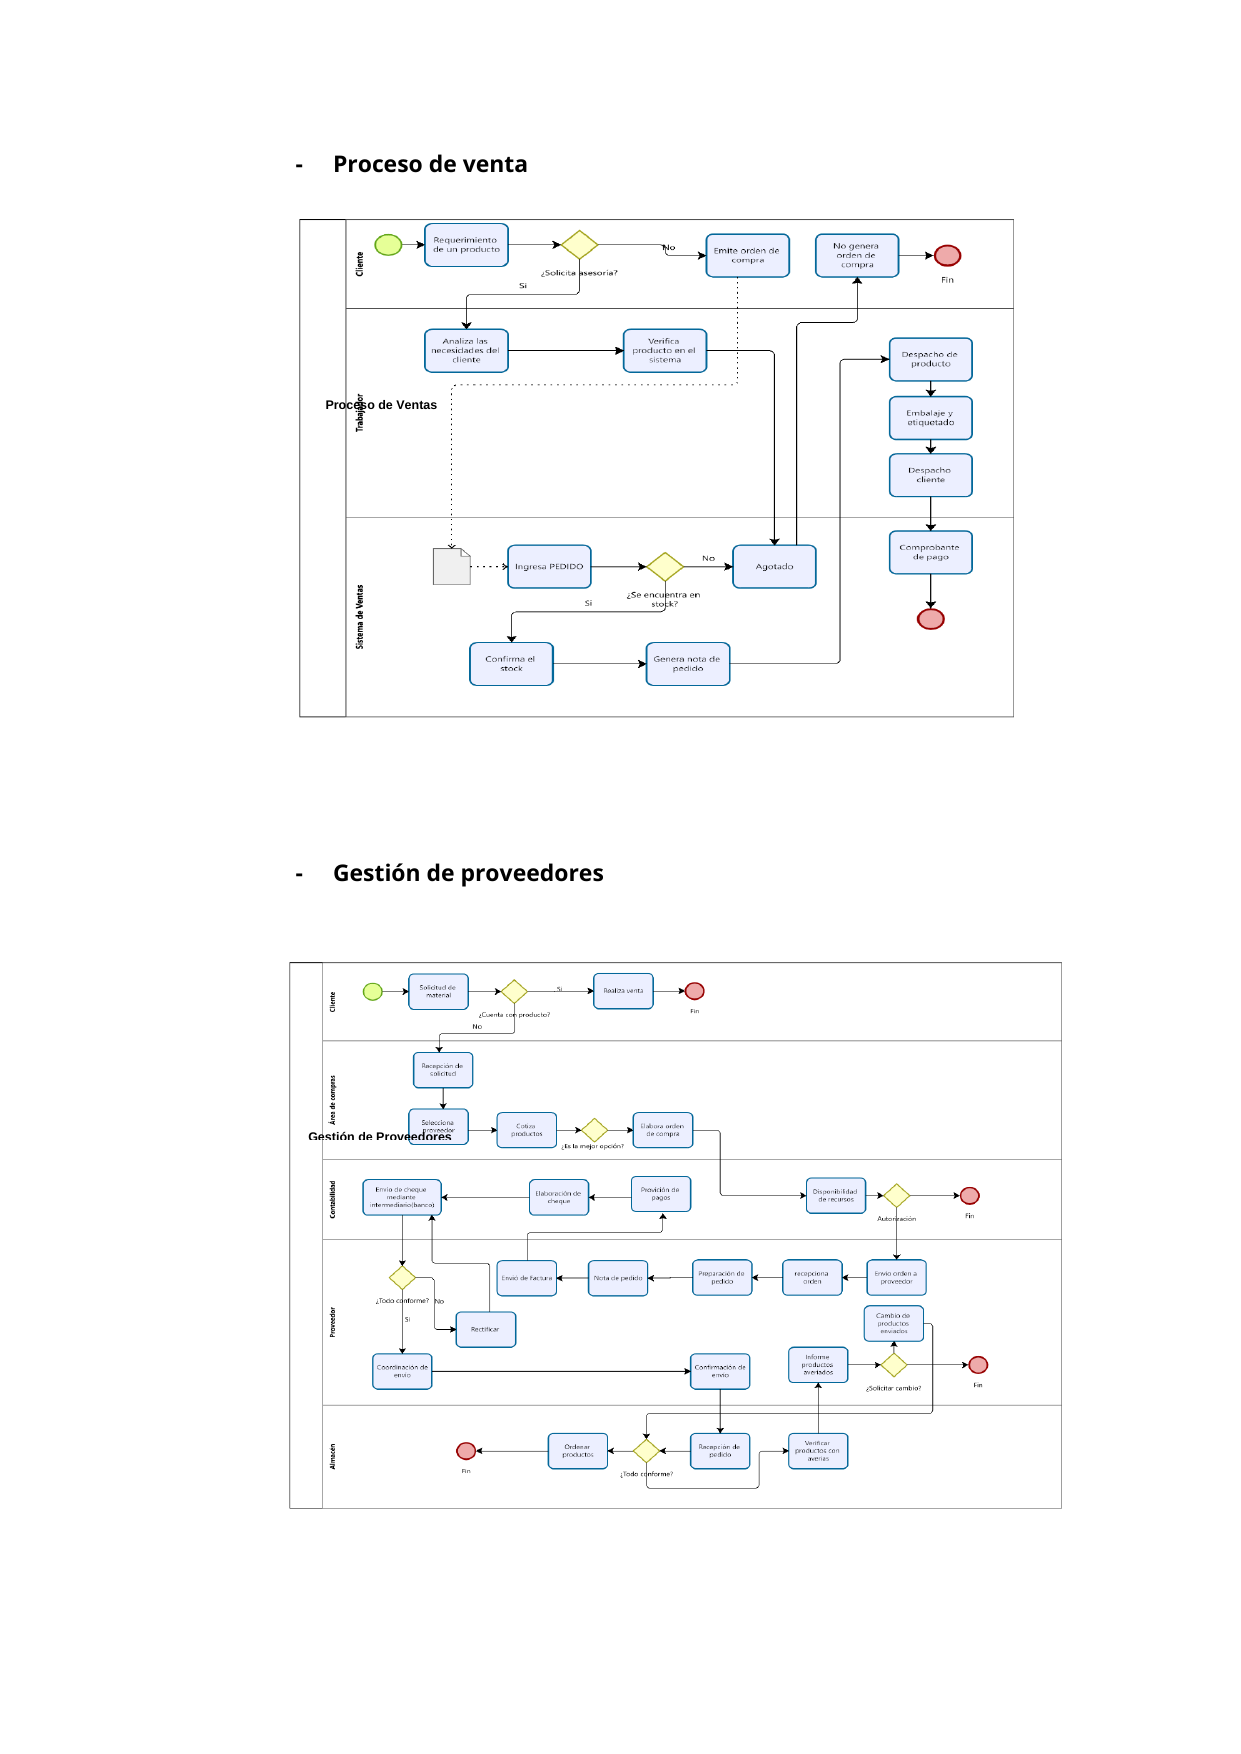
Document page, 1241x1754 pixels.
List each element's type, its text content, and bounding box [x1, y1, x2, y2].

picture [285, 208, 1028, 725]
picture [279, 953, 1072, 1516]
list Proceso de venta [295, 148, 1063, 179]
list Gestión de proveedores [295, 857, 1063, 888]
